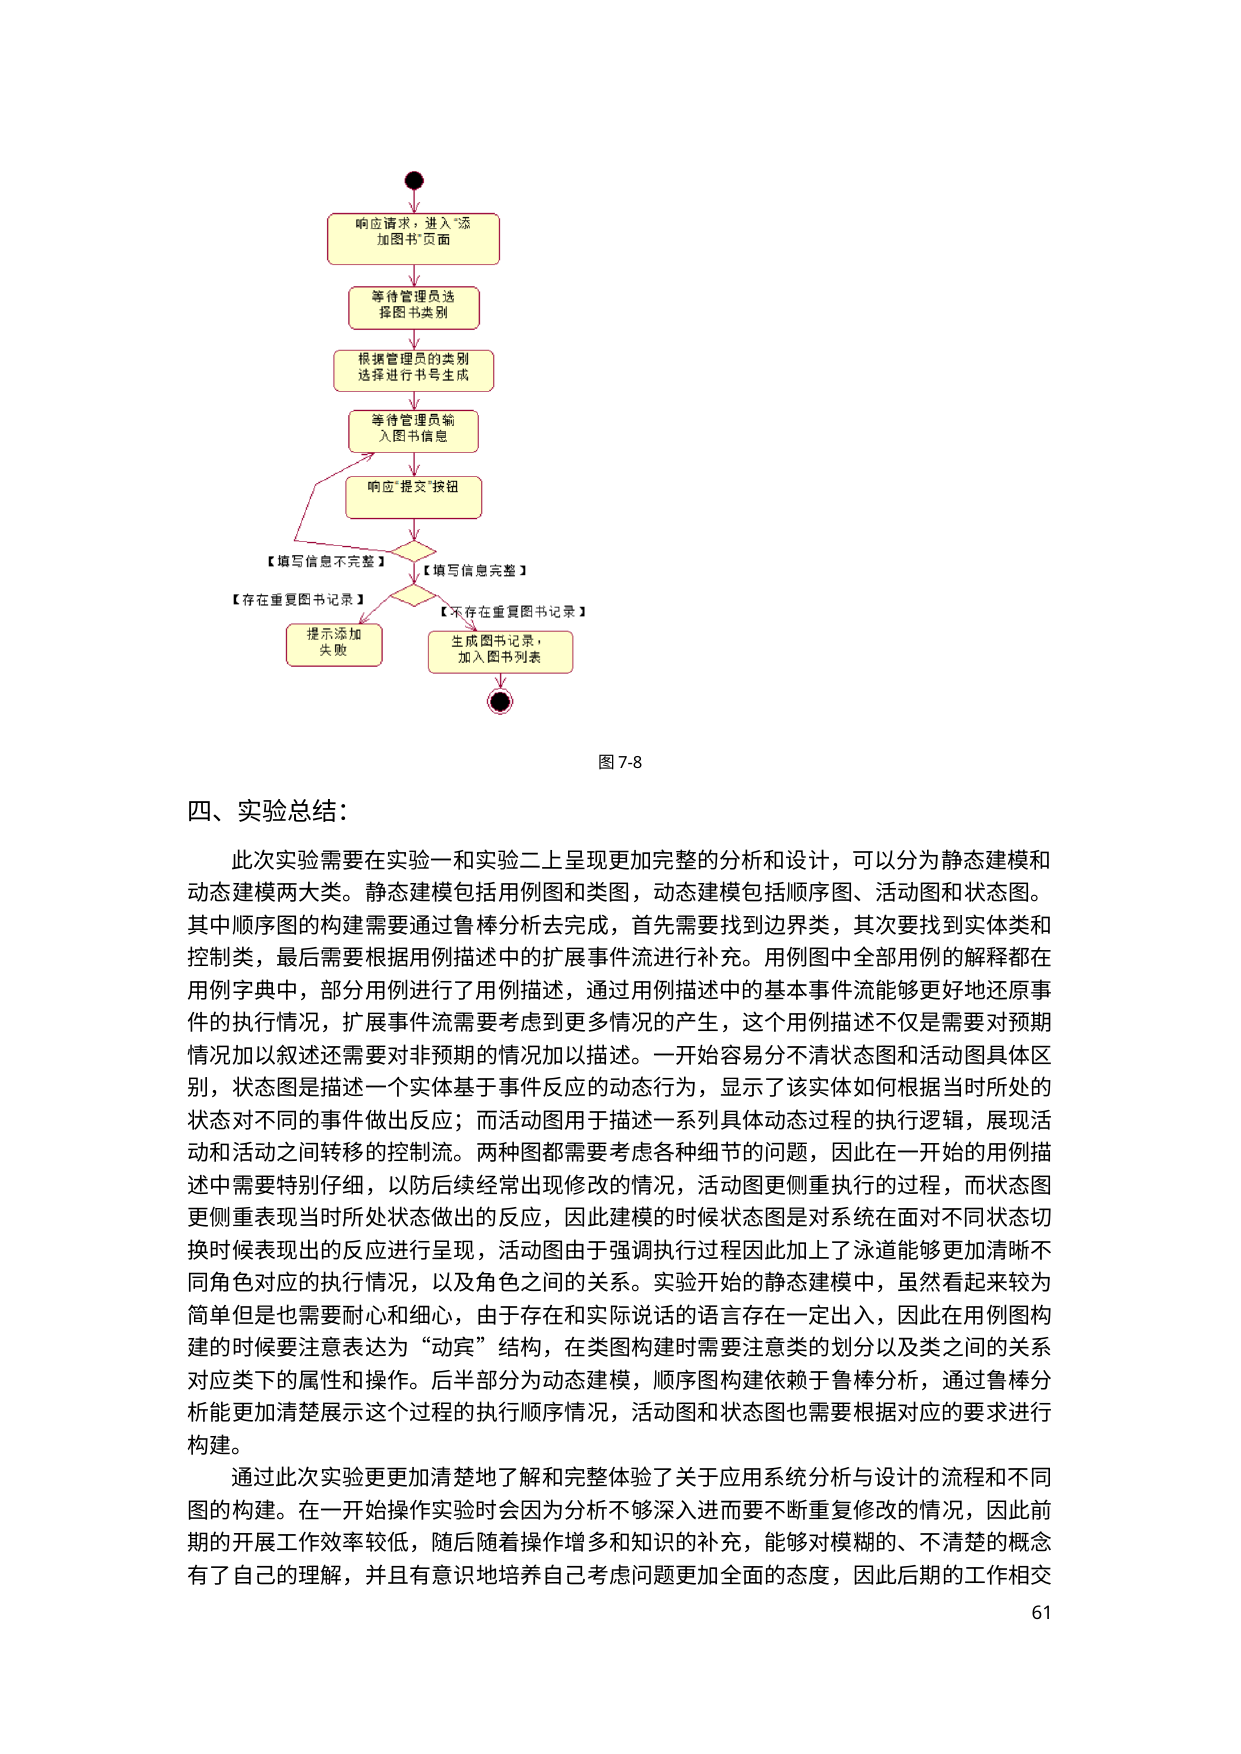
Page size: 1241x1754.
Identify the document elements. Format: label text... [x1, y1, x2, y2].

text 四、实验总结： [187, 777, 1053, 842]
picture [187, 159, 645, 717]
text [187, 1460, 1053, 1590]
text 此次实验需要在实验一和实验二上呈现更加完整的分析和设计，可以分为静态建模和动态建模两大类。静态建模包括用例图和类图，动态建模包括顺序图、活动图和状态图。其中顺序图的构建需要通过鲁棒分析去完成，首先需要找到边界类，其次要找到实体类和控制类，最后需要根据用例描述中的扩展事件流进行补充。用例图中全部用例的解释都在用例字典中，部分用例进行了用例描述，通过用例描述中的基本事件流能够更好地还原事件的执行情况，扩展事件流需要考虑到更多情况的产生，这个用例描述不仅是需要对预期情况加以叙述还需要对非预期的情况加以描述。一开始容易分不清状态图和活动图具体区别，状态图是描述一个实体基于事件反应的动态行为，显示了该实体如何根据当时所处的状态对不同的事件做出反应；而活动图用于描述一系列具体动态过程的执行逻辑，展现活动和活动之间转移的控制流。两种图都需要考虑各种细节的问题，因此在一开始的用例描述中需要特别仔细，以防后续经常出现修改的情况，活动图更侧重执行的过程，而状态图更侧重表现当时所处状态做出的反应，因此建模的时候状态图是对系统在面对不同状态切换时候表现出的反应进行呈现，活动图由于强调执行过程因此加上了泳道能够更加清晰不同角色对应的执行情况，以及角色之间的关系。实验开始的静态建模中，虽然看起来较为简单但是也需要耐心和细心，由于存在和实际说话的语言存在一定出入，因此在用例图构建的时候要注意表达为“动宾”结构，在类图构建时需要注意类的划分以及类之间的关系，对应类下的属性和操作。后半部分为动态建模，顺序图构建依赖于鲁棒分析，通过鲁棒分析能更加清楚展示这个过程的执行顺序情况，活动图和状态图也需要根据对应的要求进行构建。 [187, 842, 1053, 1460]
text 图7-8 [187, 745, 1053, 777]
